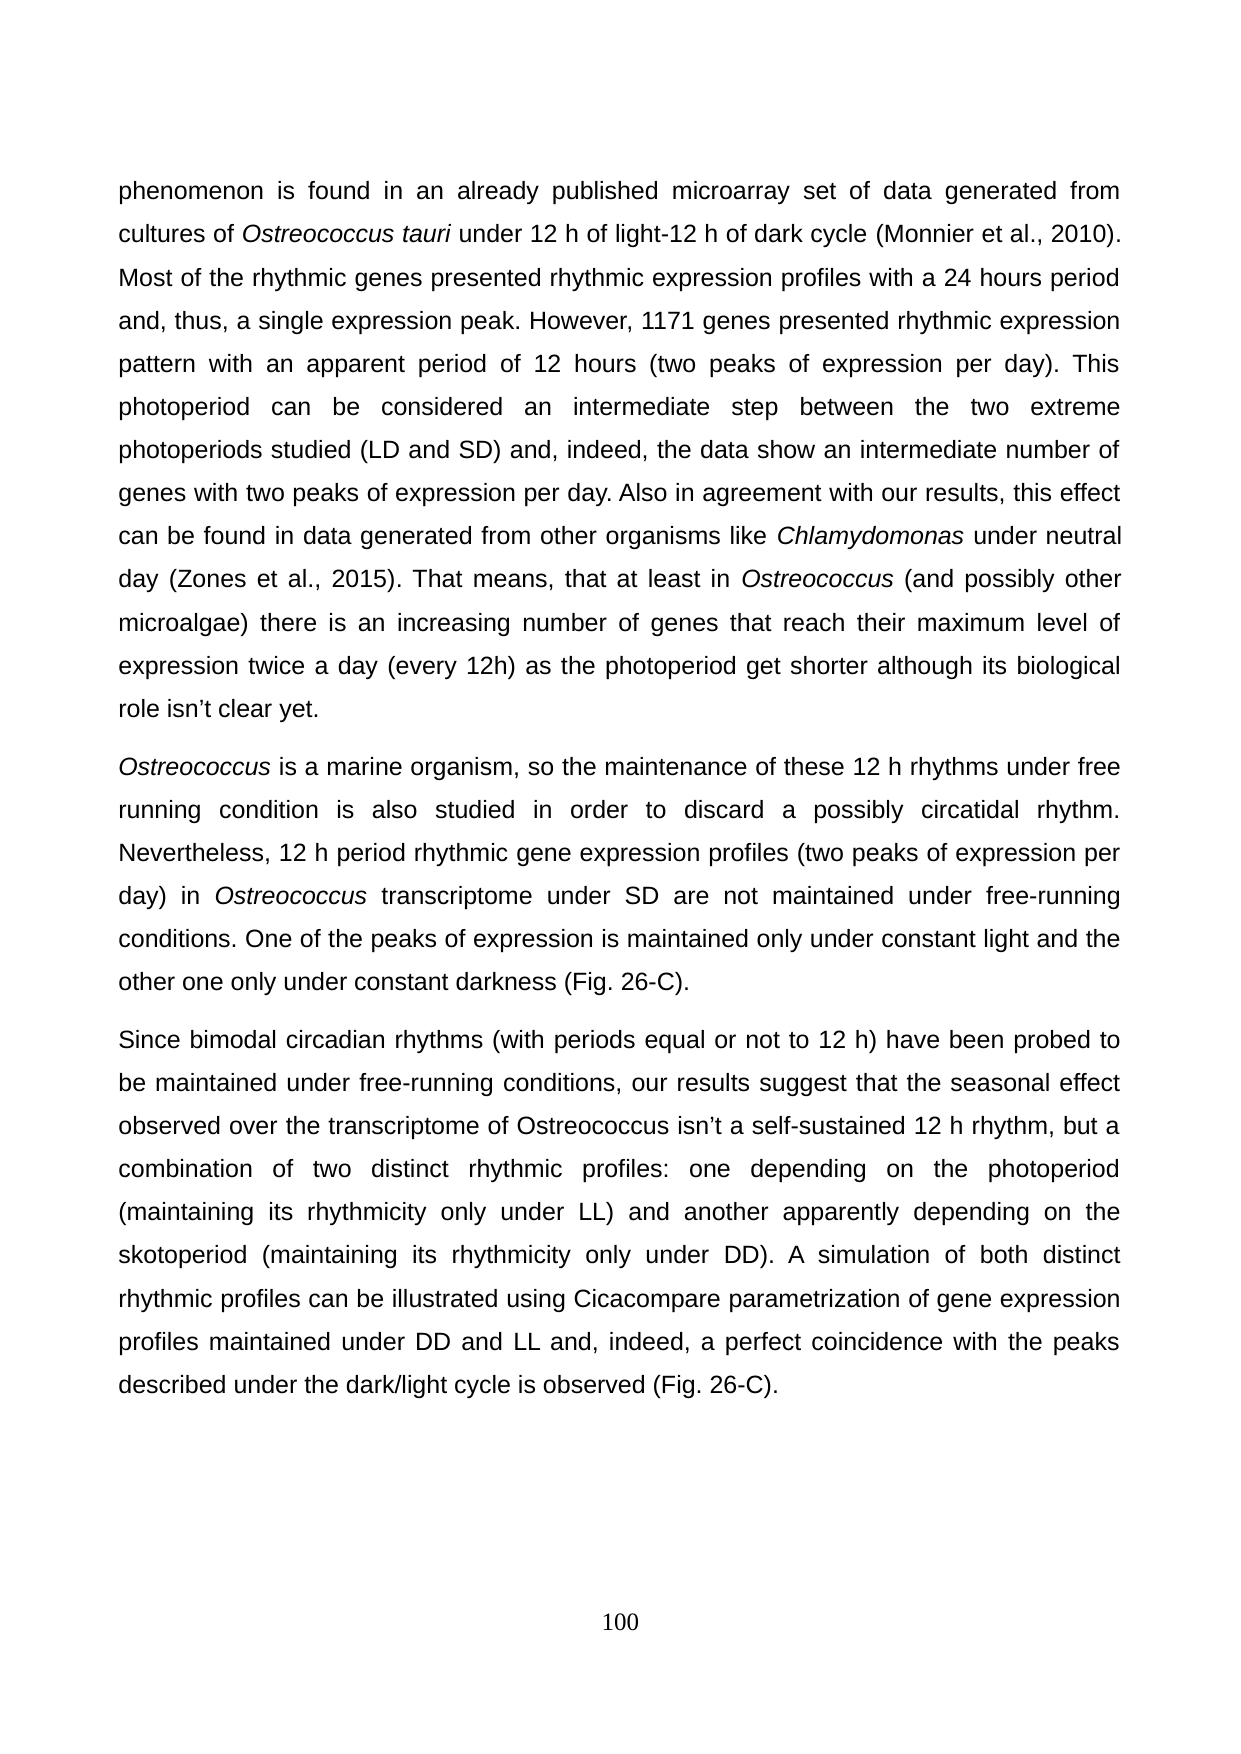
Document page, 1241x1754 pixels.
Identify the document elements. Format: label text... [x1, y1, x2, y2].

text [118, 176, 1122, 723]
text Since bimodal circadian rhythms (with periods equal or not to 12 h) have been probed to be maintained under free-running conditions, our results suggest that the seasonal effect observed over the transcriptome of Ostreococcus isn’t a self-sustained 12 h rhythm, but a combination of two distinct rhythmic profiles: one depending on the photoperiod (maintaining its rhythmicity only under LL) and another apparently depending on the skotoperiod (maintaining its rhythmicity only under DD). A simulation of both distinct rhythmic profiles can be illustrated using Cicacompare parametrization of gene expression profiles maintained under DD and LL and, indeed, a perfect coincidence with the peaks described under the dark/light cycle is observed (Fig. 26-C). [118, 1025, 1122, 1399]
text Ostreococcus is a marine organism, so the maintenance of these 12 h rhythms under free running condition is also studied in order to discard a possibly circatidal rhythm. Nevertheless, 12 h period rhythmic gene expression profiles (two peaks of expression per day) in Ostreococcus transcriptome under SD are not maintained under free-running conditions. One of the peaks of expression is maintained only under constant light and the other one only under constant darkness (Fig. 26-C). [118, 752, 1122, 996]
